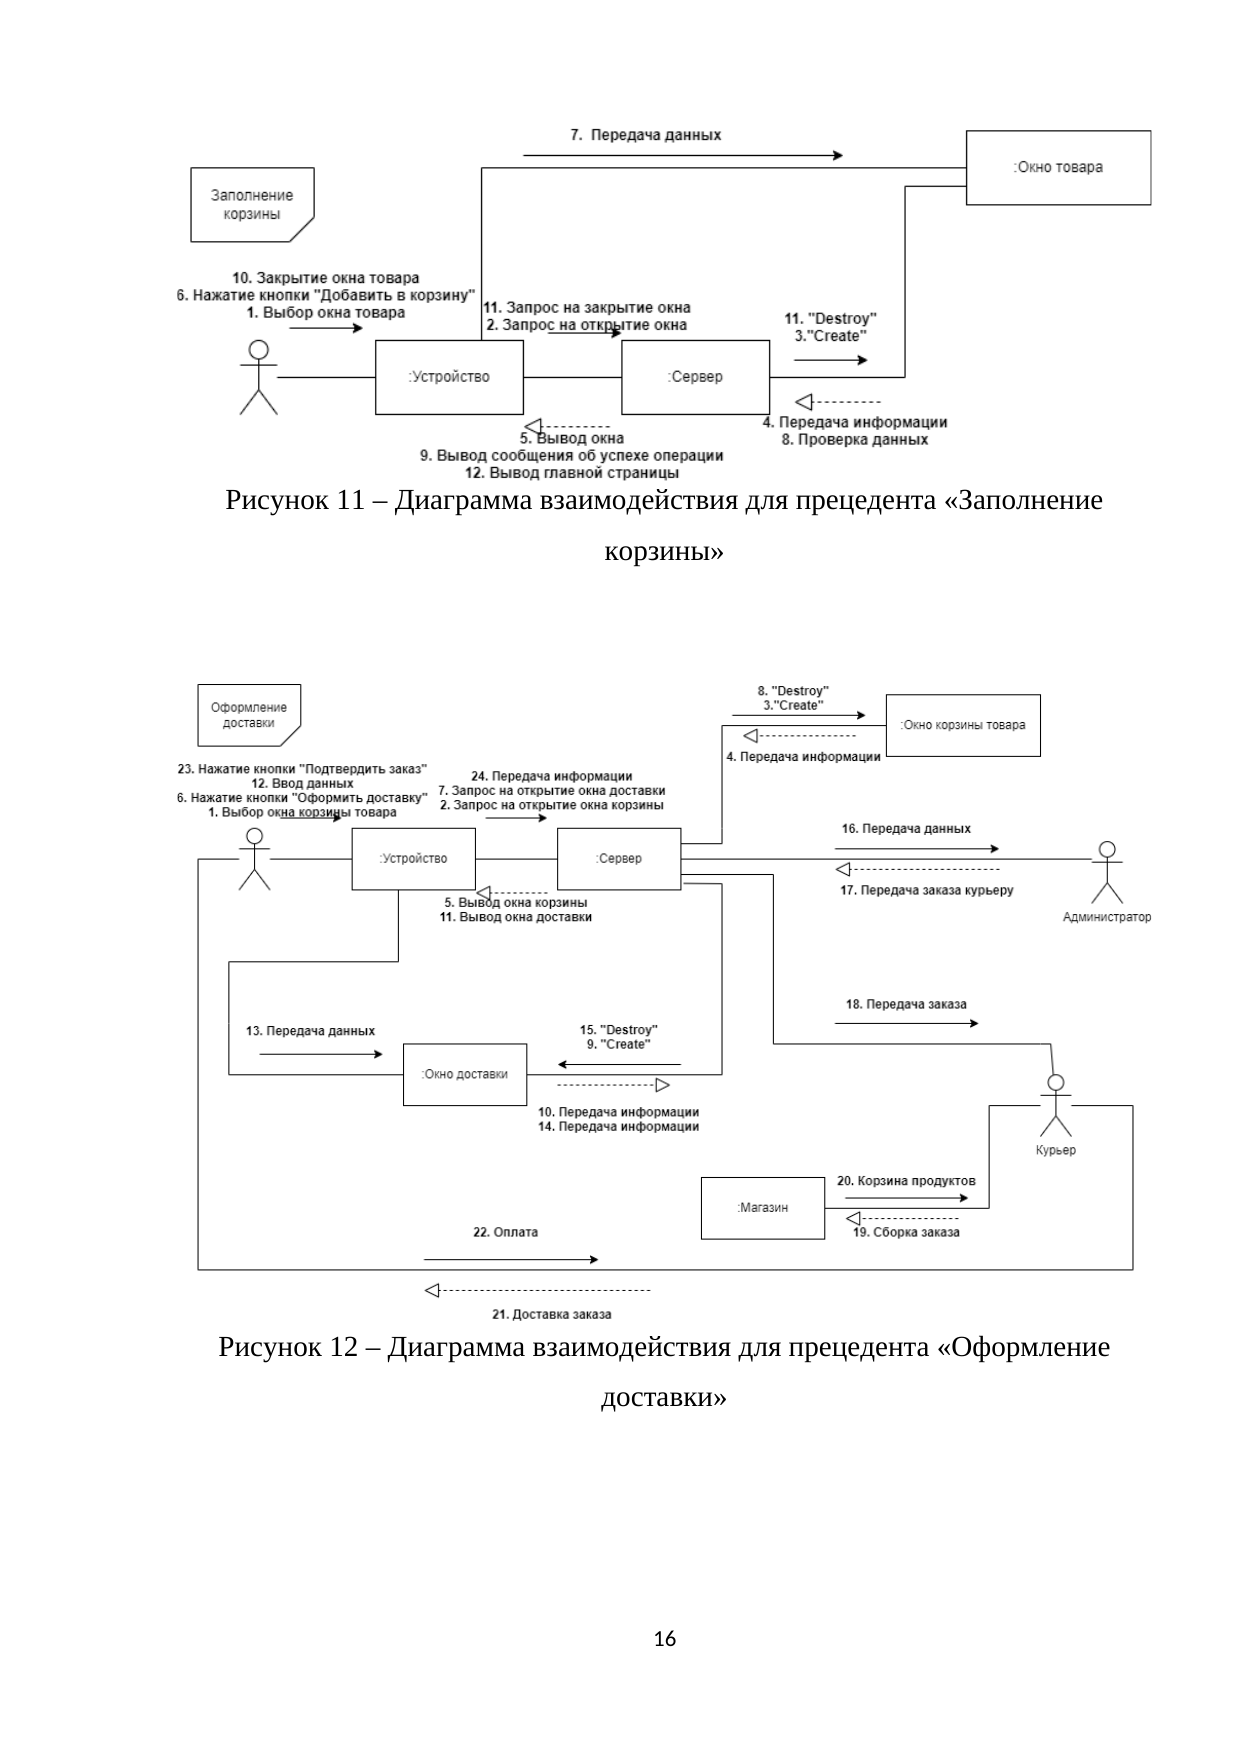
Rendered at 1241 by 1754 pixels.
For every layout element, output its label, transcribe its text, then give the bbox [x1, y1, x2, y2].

picture [177, 684, 1152, 1329]
text Рисунок 12 – Диаграмма взаимодействия для прецедента «Оформление доставки» [177, 1329, 1152, 1413]
picture [177, 118, 1152, 483]
text Рисунок 11 – Диаграмма взаимодействия для прецедента «Заполнение корзины» [177, 483, 1152, 566]
